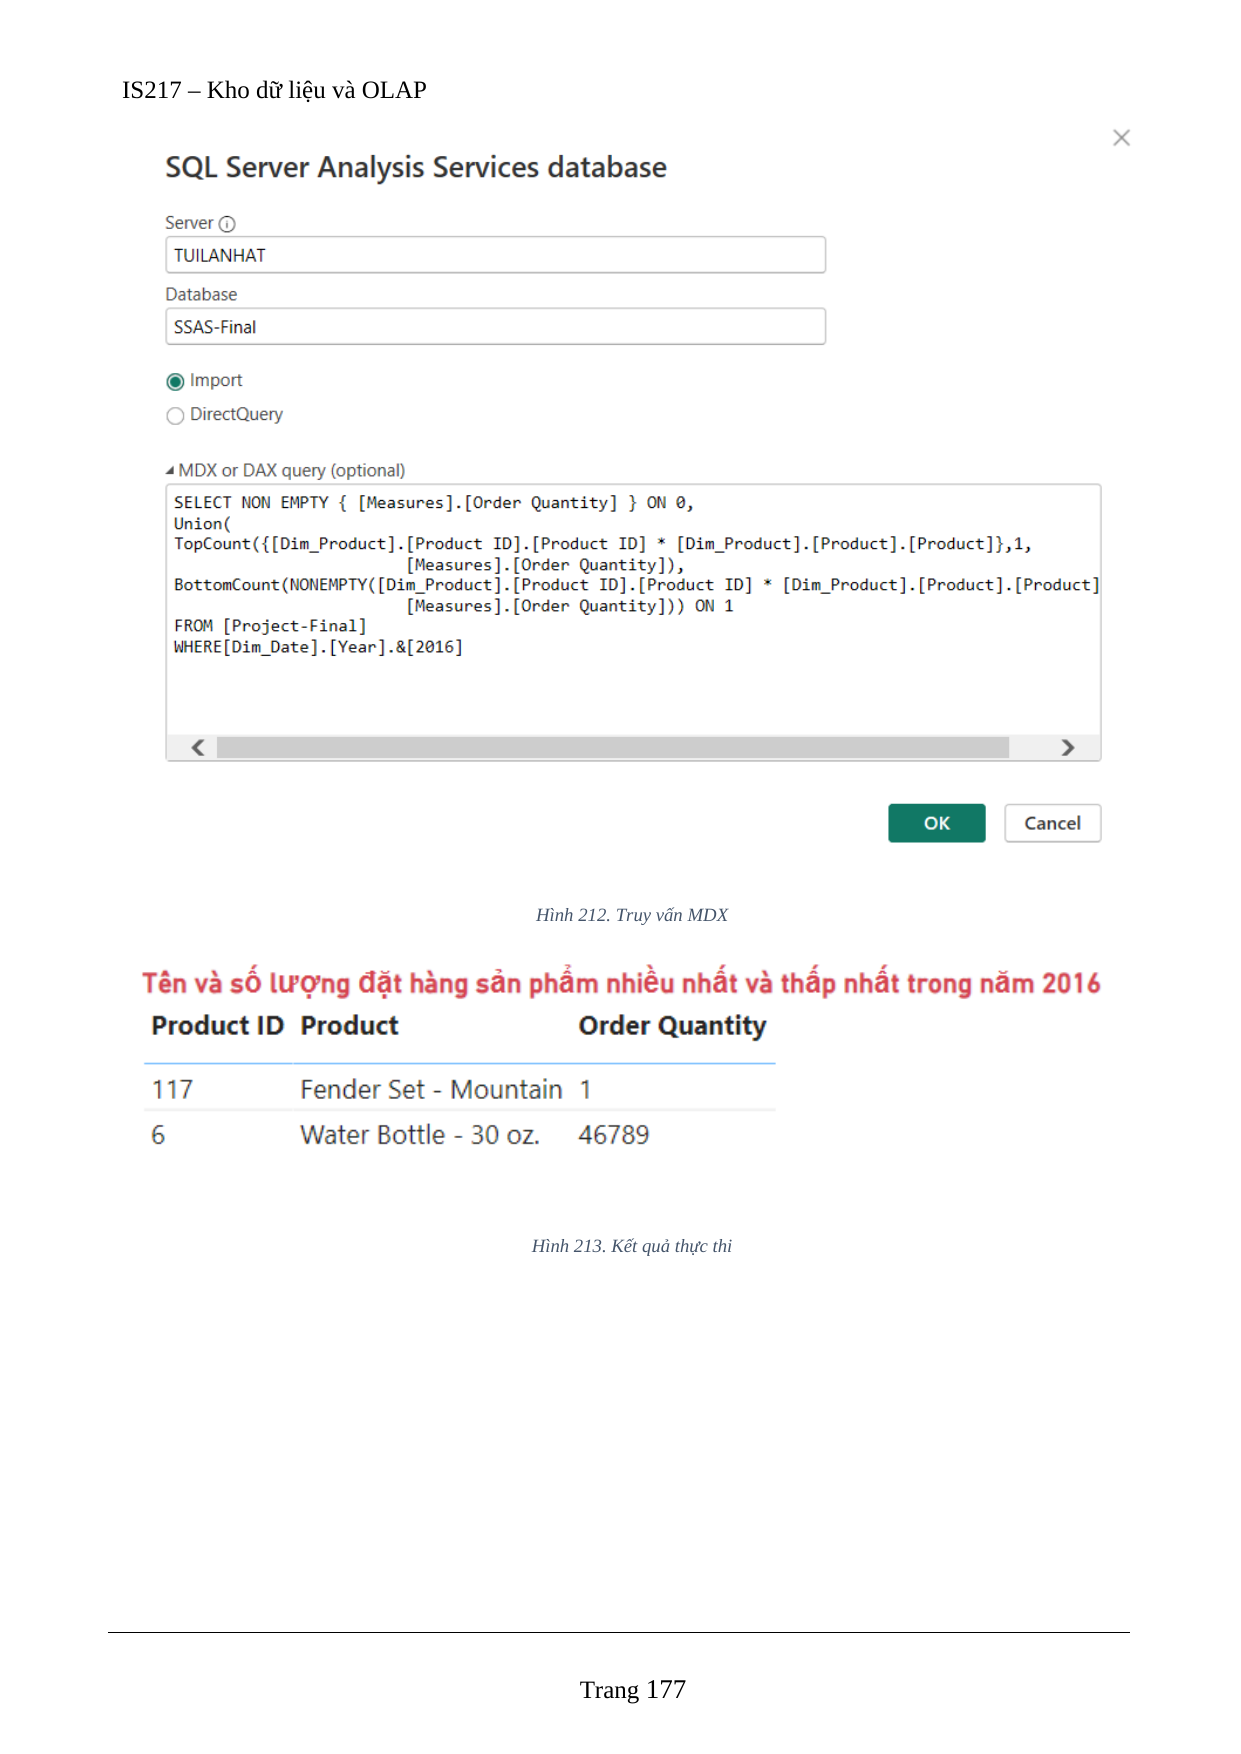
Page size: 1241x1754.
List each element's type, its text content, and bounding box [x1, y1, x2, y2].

text Hình 212. Truy vấn MDX [122, 904, 1144, 926]
picture [121, 946, 1144, 1216]
picture [121, 121, 1144, 886]
text Hình 213. Kết quả thực thi [122, 1235, 1144, 1256]
